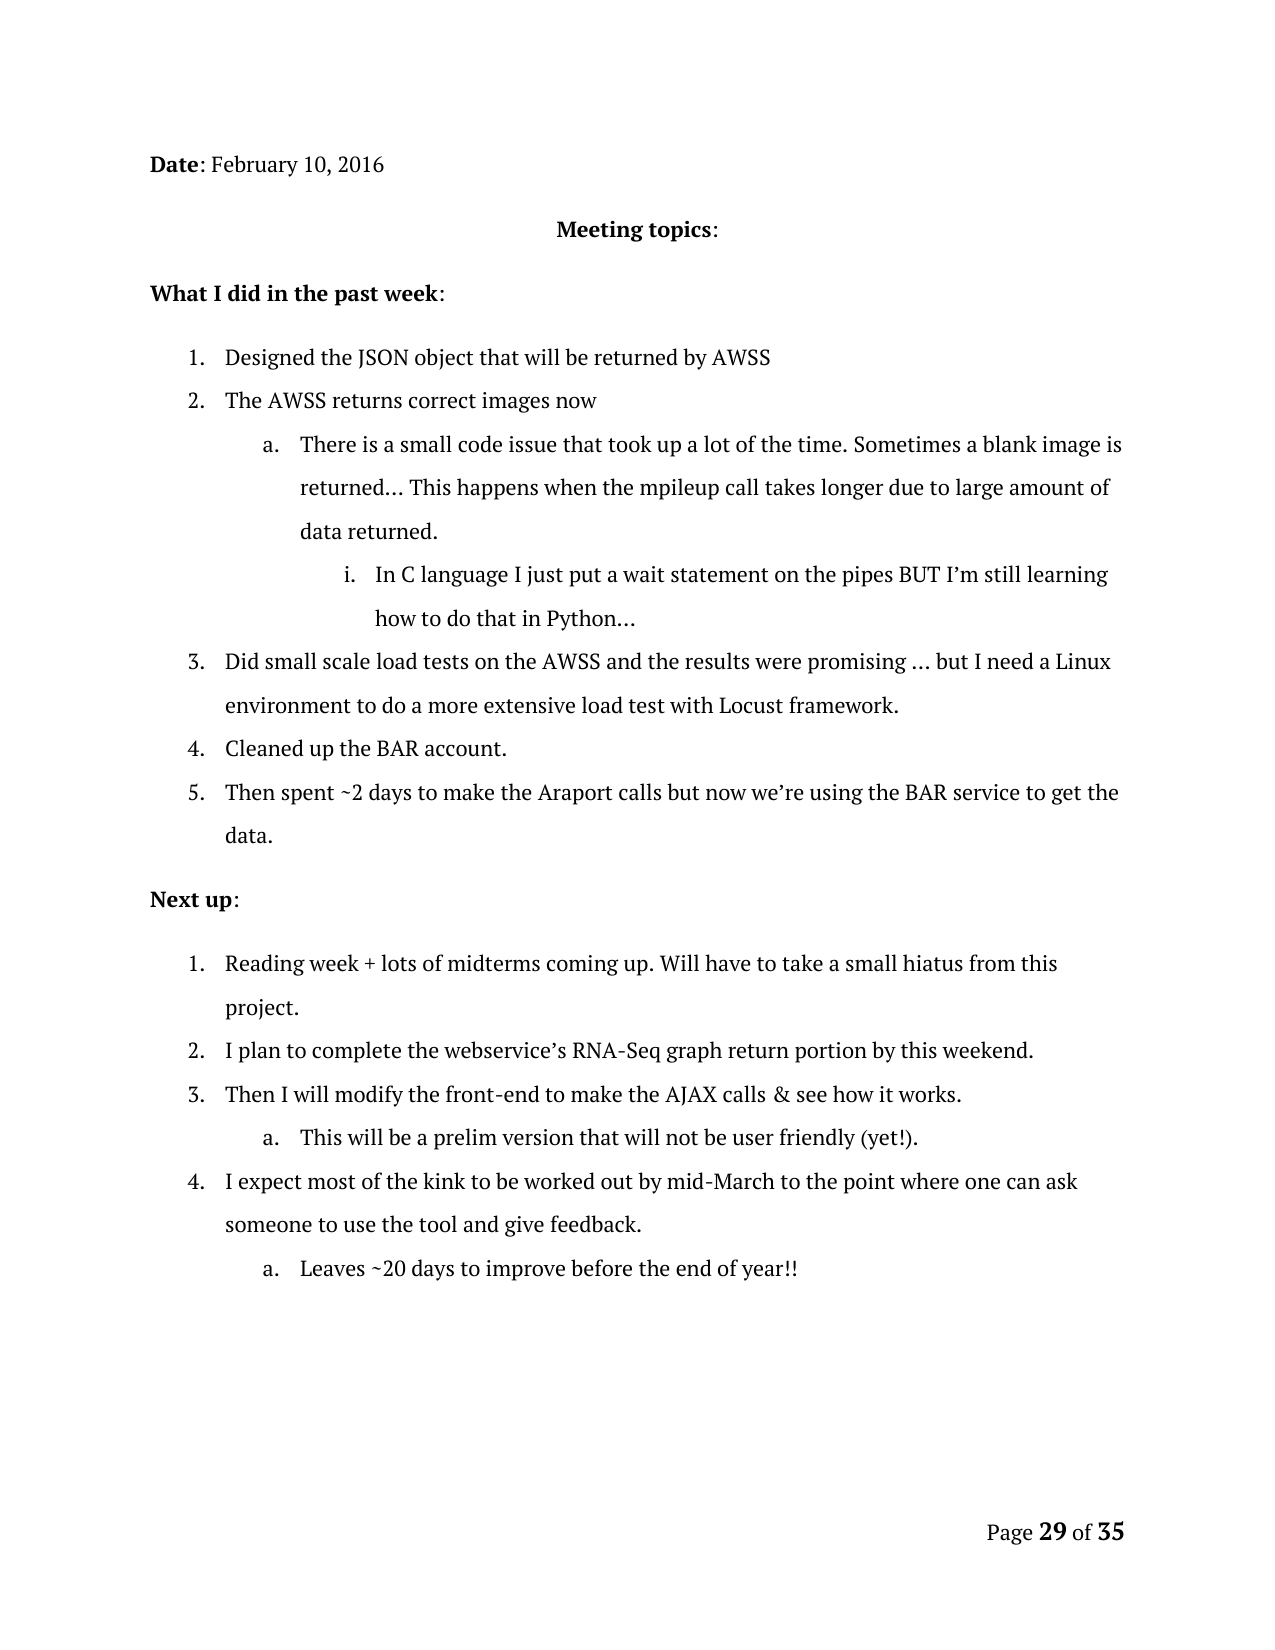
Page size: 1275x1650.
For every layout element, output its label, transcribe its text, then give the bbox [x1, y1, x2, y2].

list Then spent ~2 days to make the Araport calls but now we’re using the BAR service to get the data. [187, 777, 1125, 849]
list Did small scale load tests on the AWSS and the results were promising … but I need a Linux environment to do a more extensive load test with Locust framework. [187, 647, 1125, 719]
text Date: February 10, 2016 [150, 150, 1125, 179]
list In C language I just put a wait statement on the pipes BUT I’m still learning how to do that in Python… [356, 560, 1125, 632]
list This will be a prelim version that will not be user friendly (yet!). [262, 1123, 1125, 1152]
list The AWSS returns correct images now [187, 386, 1125, 415]
list Reading week + lots of midterms coming up. Will have to take a small hiatus from this project. [187, 949, 1125, 1022]
list There is a small code issue that took up a lot of the time. Sometimes a blank image is returned… This happens when the mpileup call takes longer due to large amount of data returned. [262, 430, 1125, 546]
list Leaves ~20 days to improve before the end of year!! [262, 1253, 1125, 1282]
text What I did in the past week: [150, 278, 1125, 307]
list Then I will modify the front-end to make the AJAX calls & see how it works. [187, 1079, 1125, 1108]
text Next up: [150, 885, 1125, 914]
list Cleaned up the BAR account. [187, 734, 1125, 763]
list I expect most of the kink to be worked out by mid-March to the point where one can ask someone to use the tool and give feedback. [187, 1166, 1125, 1239]
list Designed the JSON object that will be returned by AWSS [187, 343, 1125, 372]
text Meeting topics: [150, 214, 1125, 243]
list I plan to complete the webservice’s RNA-Seq graph return portion by this weekend. [187, 1036, 1125, 1065]
